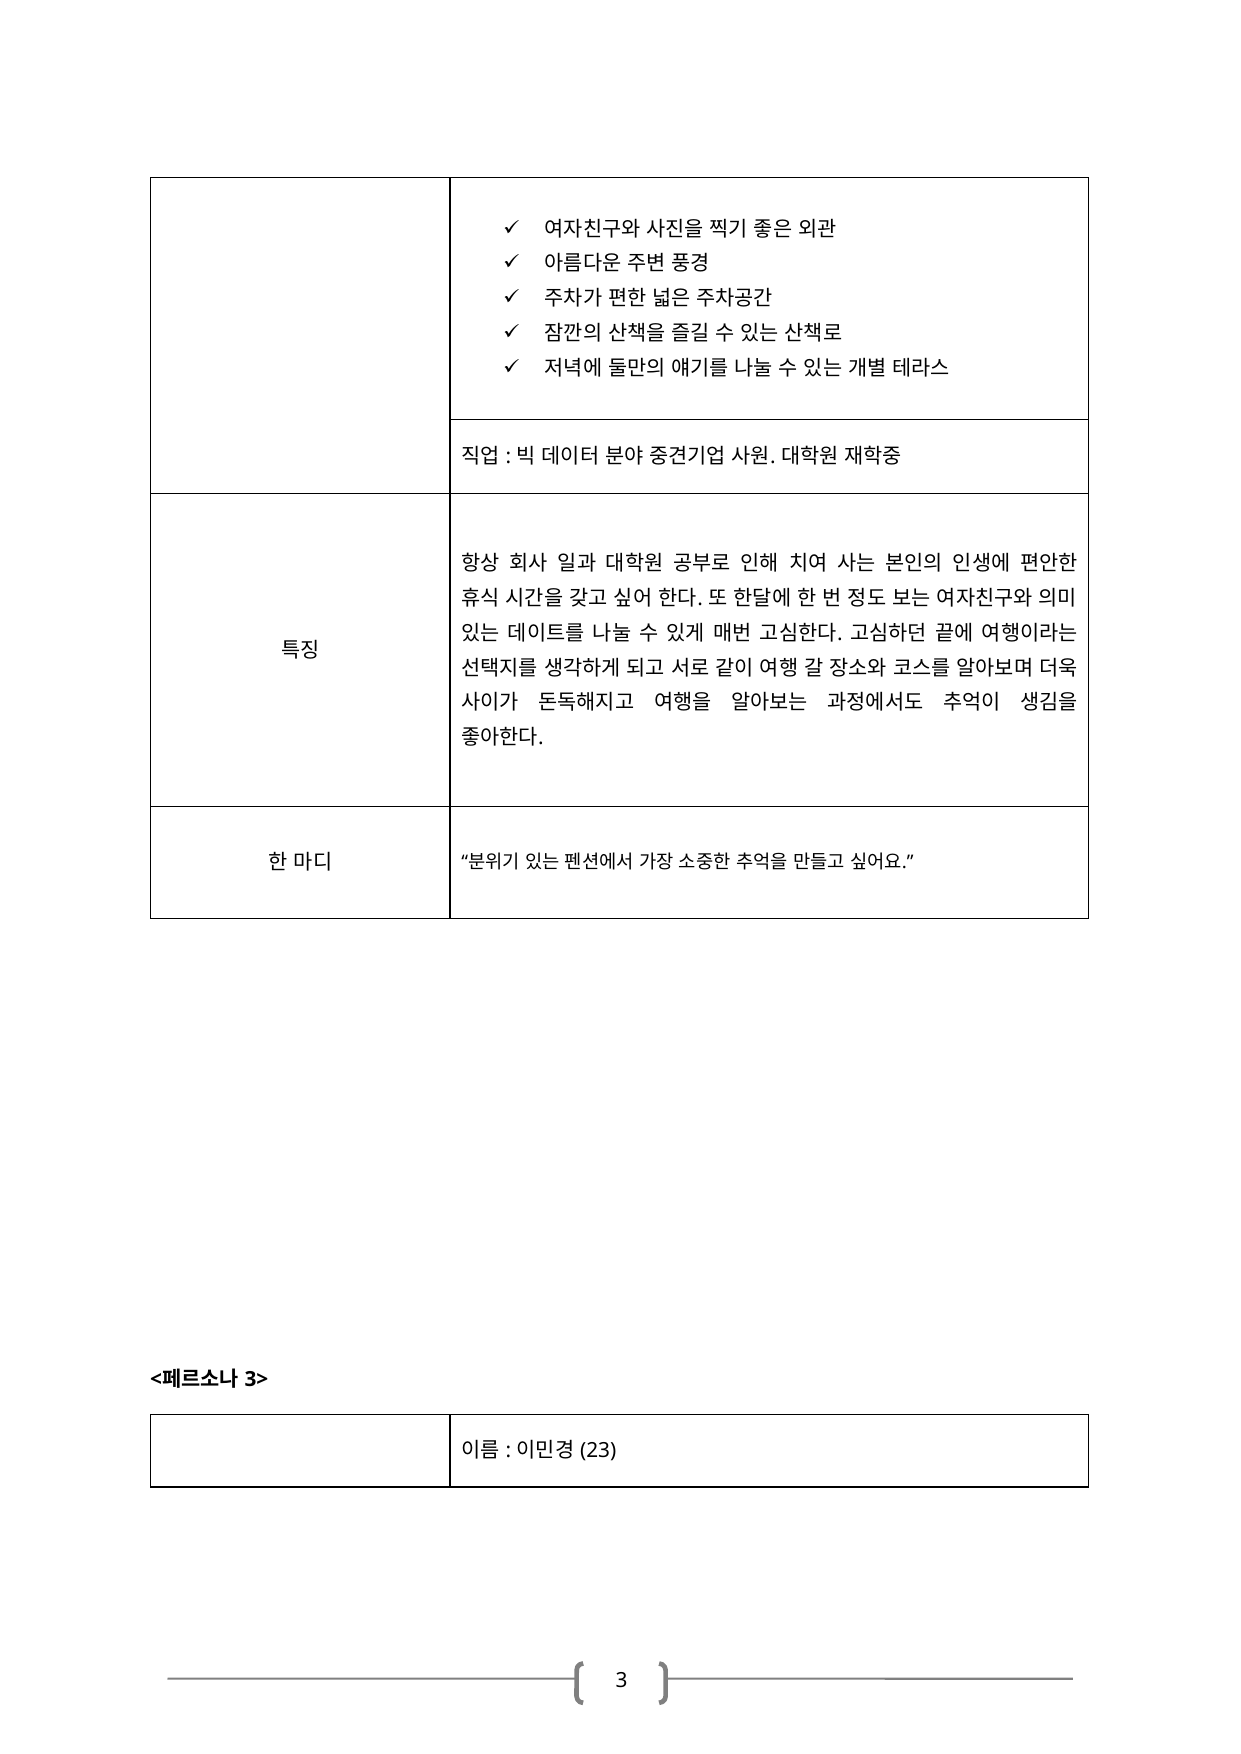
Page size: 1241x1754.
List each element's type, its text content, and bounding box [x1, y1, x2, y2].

table_header 이름 : 이민경 (23) [451, 1415, 1088, 1486]
table_cell 항상 회사 일과 대학원 공부로 인해 치여 사는 본인의 인생에 편안한 휴식 시간을 갖고 싶어 한다. 또 한달에 한 번 정도 보는 여자친구와 의미 있는 데이트를 나눌 수 있게 매번 고심한다. 고심하던 끝에 여행이라는 선택지를 생각하게 되고 서로 같이 여행 갈 장소와 코스를 알아보며 더욱 사이가 돈독해지고 여행을 알아보는 과정에서도 추억이 생김을 좋아한다. [451, 494, 1088, 806]
table_header [151, 1415, 449, 1486]
table_cell 한 마디 [151, 807, 449, 918]
table_cell 직업 : 빅 데이터 분야 중견기업 사원. 대학원 재학중 [451, 420, 1088, 493]
text <페르소나 3> [150, 1362, 1090, 1392]
table_cell 특징 [151, 494, 449, 806]
table_header [151, 178, 449, 493]
table_cell “분위기 있는 펜션에서 가장 소중한 추억을 만들고 싶어요.” [451, 807, 1088, 918]
table_cell 여자친구와 사진을 찍기 좋은 외관 아름다운 주변 풍경 주차가 편한 넓은 주차공간 잠깐의 산책을 즐길 수 있는 산책로 저녁에 둘만의 얘기를 나눌 수 있는 개별 테라스 [451, 178, 1088, 419]
